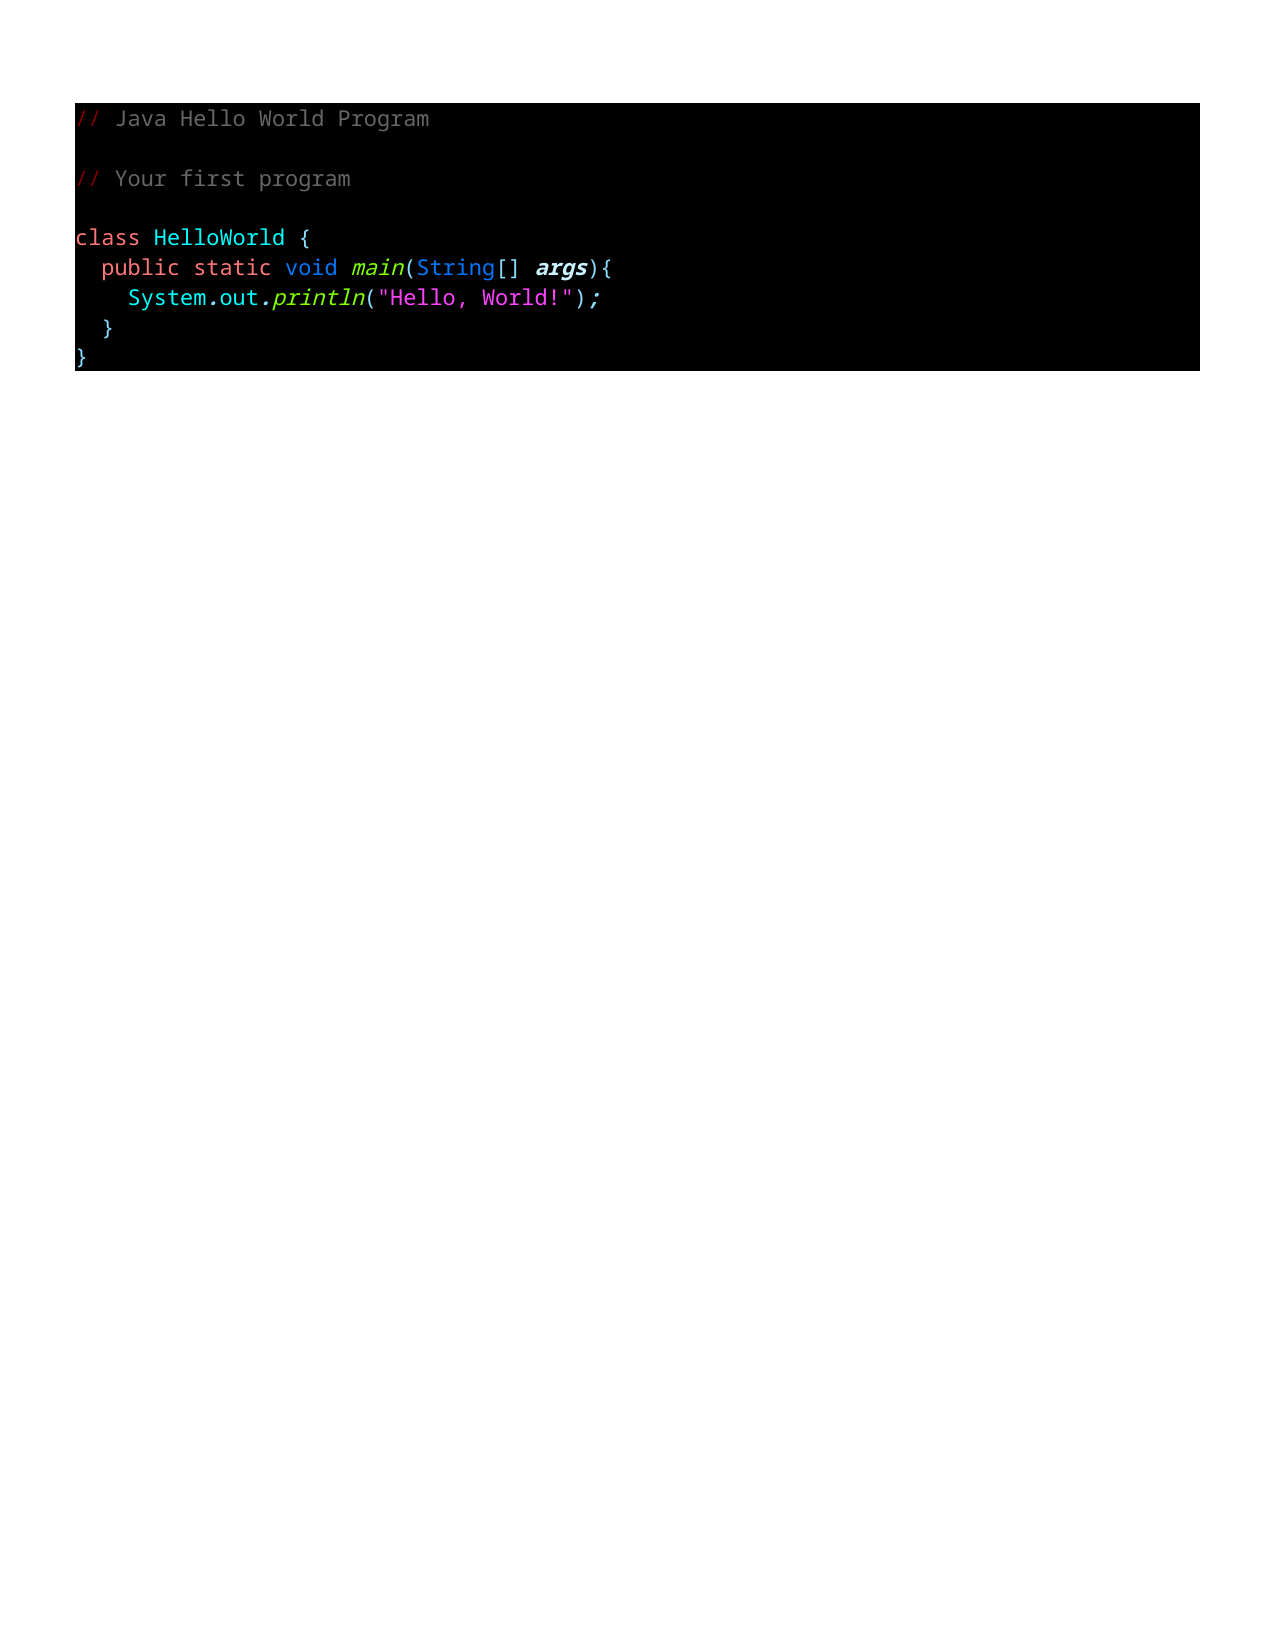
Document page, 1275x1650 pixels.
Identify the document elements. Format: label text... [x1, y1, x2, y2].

text } [75, 312, 1200, 341]
text public static void main(String[] args){ [75, 252, 1200, 282]
text } [75, 341, 1200, 371]
text System.out.println("Hello, World!"); [75, 282, 1200, 312]
text class HelloWorld { [75, 222, 1200, 252]
text // Your first program [75, 163, 1200, 192]
text // Java Hello World Program [75, 103, 1200, 133]
